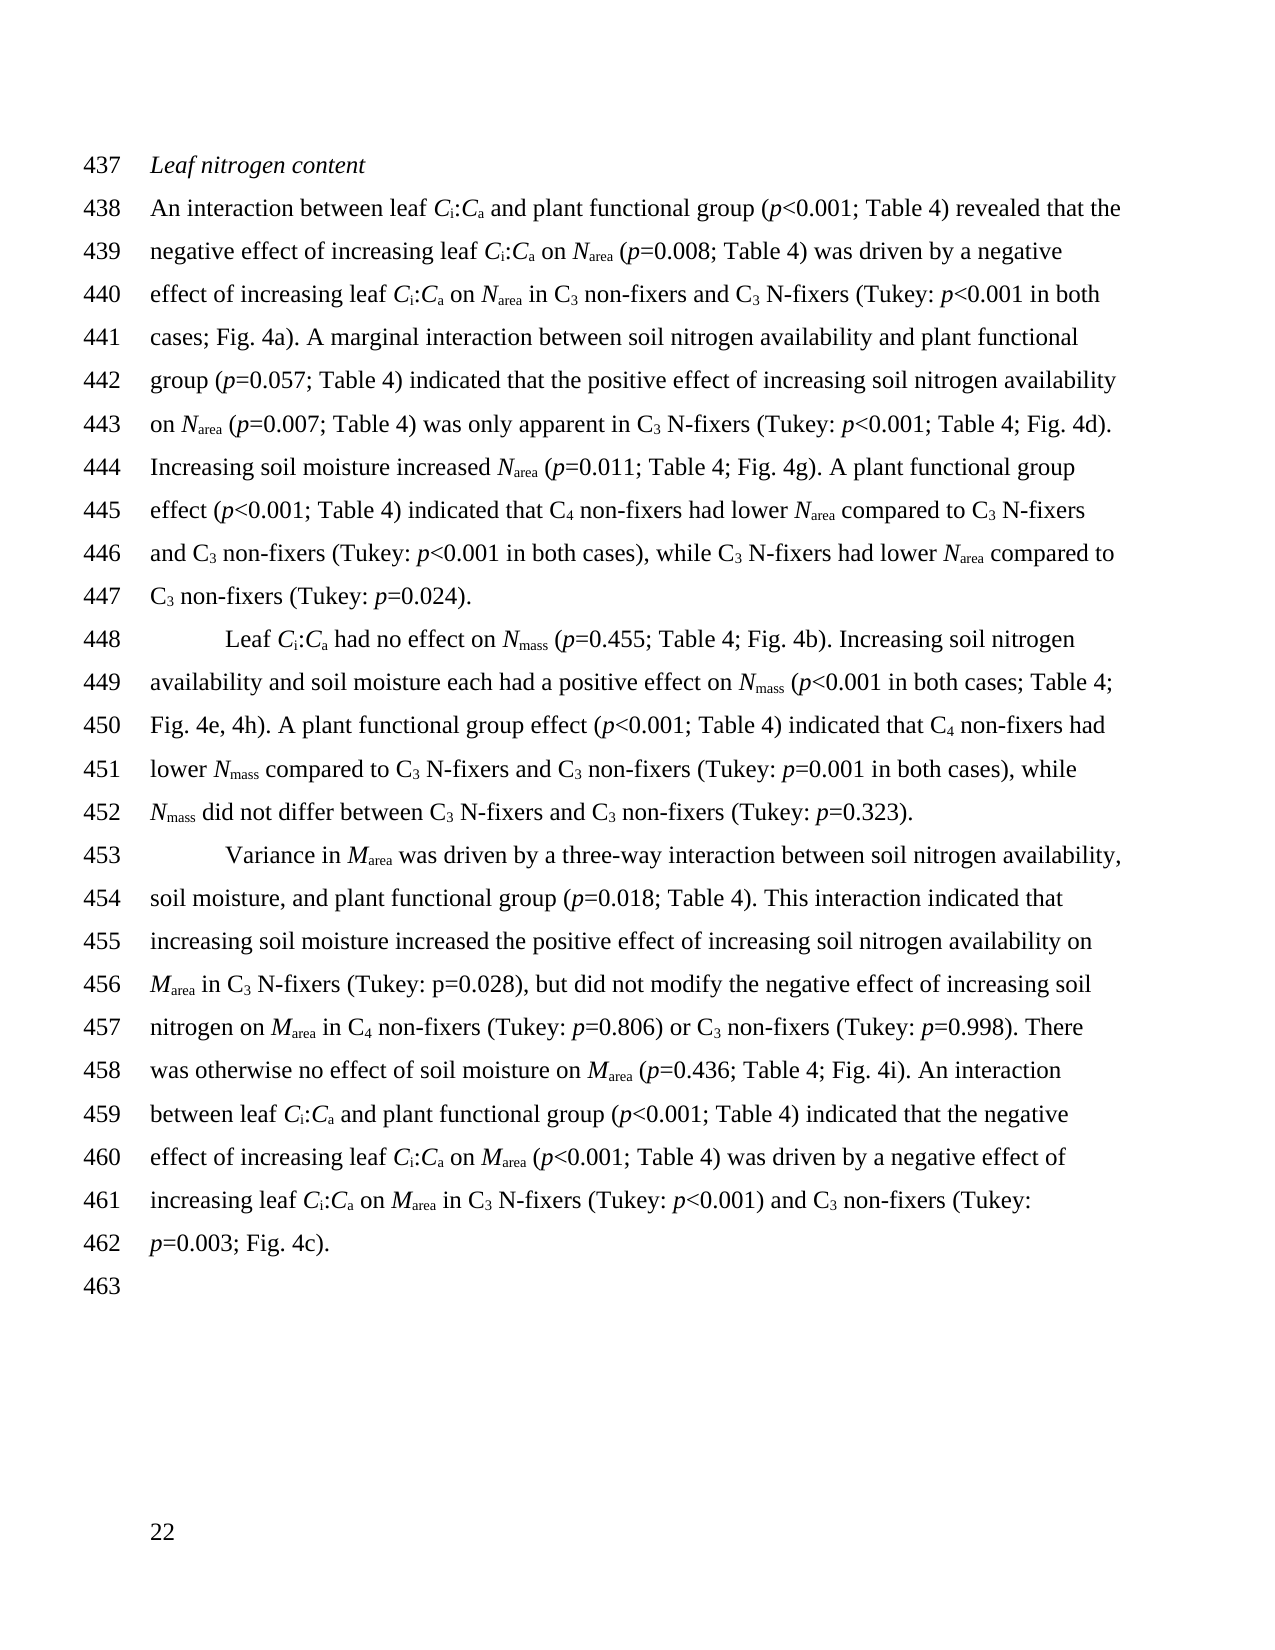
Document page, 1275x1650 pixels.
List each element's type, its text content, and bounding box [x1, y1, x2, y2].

text Leaf nitrogen content [150, 150, 1125, 179]
text Variance in Marea was driven by a three-way interaction between soil nitrogen availability, soil moisture, and plant functional group (p=0.018; Table 4). This interaction indicated that increasing soil moisture increased the positive effect of increasing soil nitrogen availability on Marea in C3 N-fixers (Tukey: p=0.028), but did not modify the negative effect of increasing soil nitrogen on Marea in C4 non-fixers (Tukey: p=0.806) or C3 non-fixers (Tukey: p=0.998). There was otherwise no effect of soil moisture on Marea (p=0.436; Table 4; Fig. 4i). An interaction between leaf Ci:Ca and plant functional group (p<0.001; Table 4) indicated that the negative effect of increasing leaf Ci:Ca on Marea (p<0.001; Table 4) was driven by a negative effect of increasing leaf Ci:Ca on Marea in C3 N-fixers (Tukey: p<0.001) and C3 non-fixers (Tukey: p=0.003; Fig. 4c). [150, 840, 1125, 1257]
text An interaction between leaf Ci:Ca and plant functional group (p<0.001; Table 4) revealed that the negative effect of increasing leaf Ci:Ca on Narea (p=0.008; Table 4) was driven by a negative effect of increasing leaf Ci:Ca on Narea in C3 non-fixers and C3 N-fixers (Tukey: p<0.001 in both cases; Fig. 4a). A marginal interaction between soil nitrogen availability and plant functional group (p=0.057; Table 4) indicated that the positive effect of increasing soil nitrogen availability on Narea (p=0.007; Table 4) was only apparent in C3 N-fixers (Tukey: p<0.001; Table 4; Fig. 4d). Increasing soil moisture increased Narea (p=0.011; Table 4; Fig. 4g). A plant functional group effect (p<0.001; Table 4) indicated that C4 non-fixers had lower Narea compared to C3 N-fixers and C3 non-fixers (Tukey: p<0.001 in both cases), while C3 N-fixers had lower Narea compared to C3 non-fixers (Tukey: p=0.024). [150, 193, 1125, 610]
text Leaf Ci:Ca had no effect on Nmass (p=0.455; Table 4; Fig. 4b). Increasing soil nitrogen availability and soil moisture each had a positive effect on Nmass (p<0.001 in both cases; Table 4; Fig. 4e, 4h). A plant functional group effect (p<0.001; Table 4) indicated that C4 non-fixers had lower Nmass compared to C3 N-fixers and C3 non-fixers (Tukey: p=0.001 in both cases), while Nmass did not differ between C3 N-fixers and C3 non-fixers (Tukey: p=0.323). [150, 624, 1125, 826]
